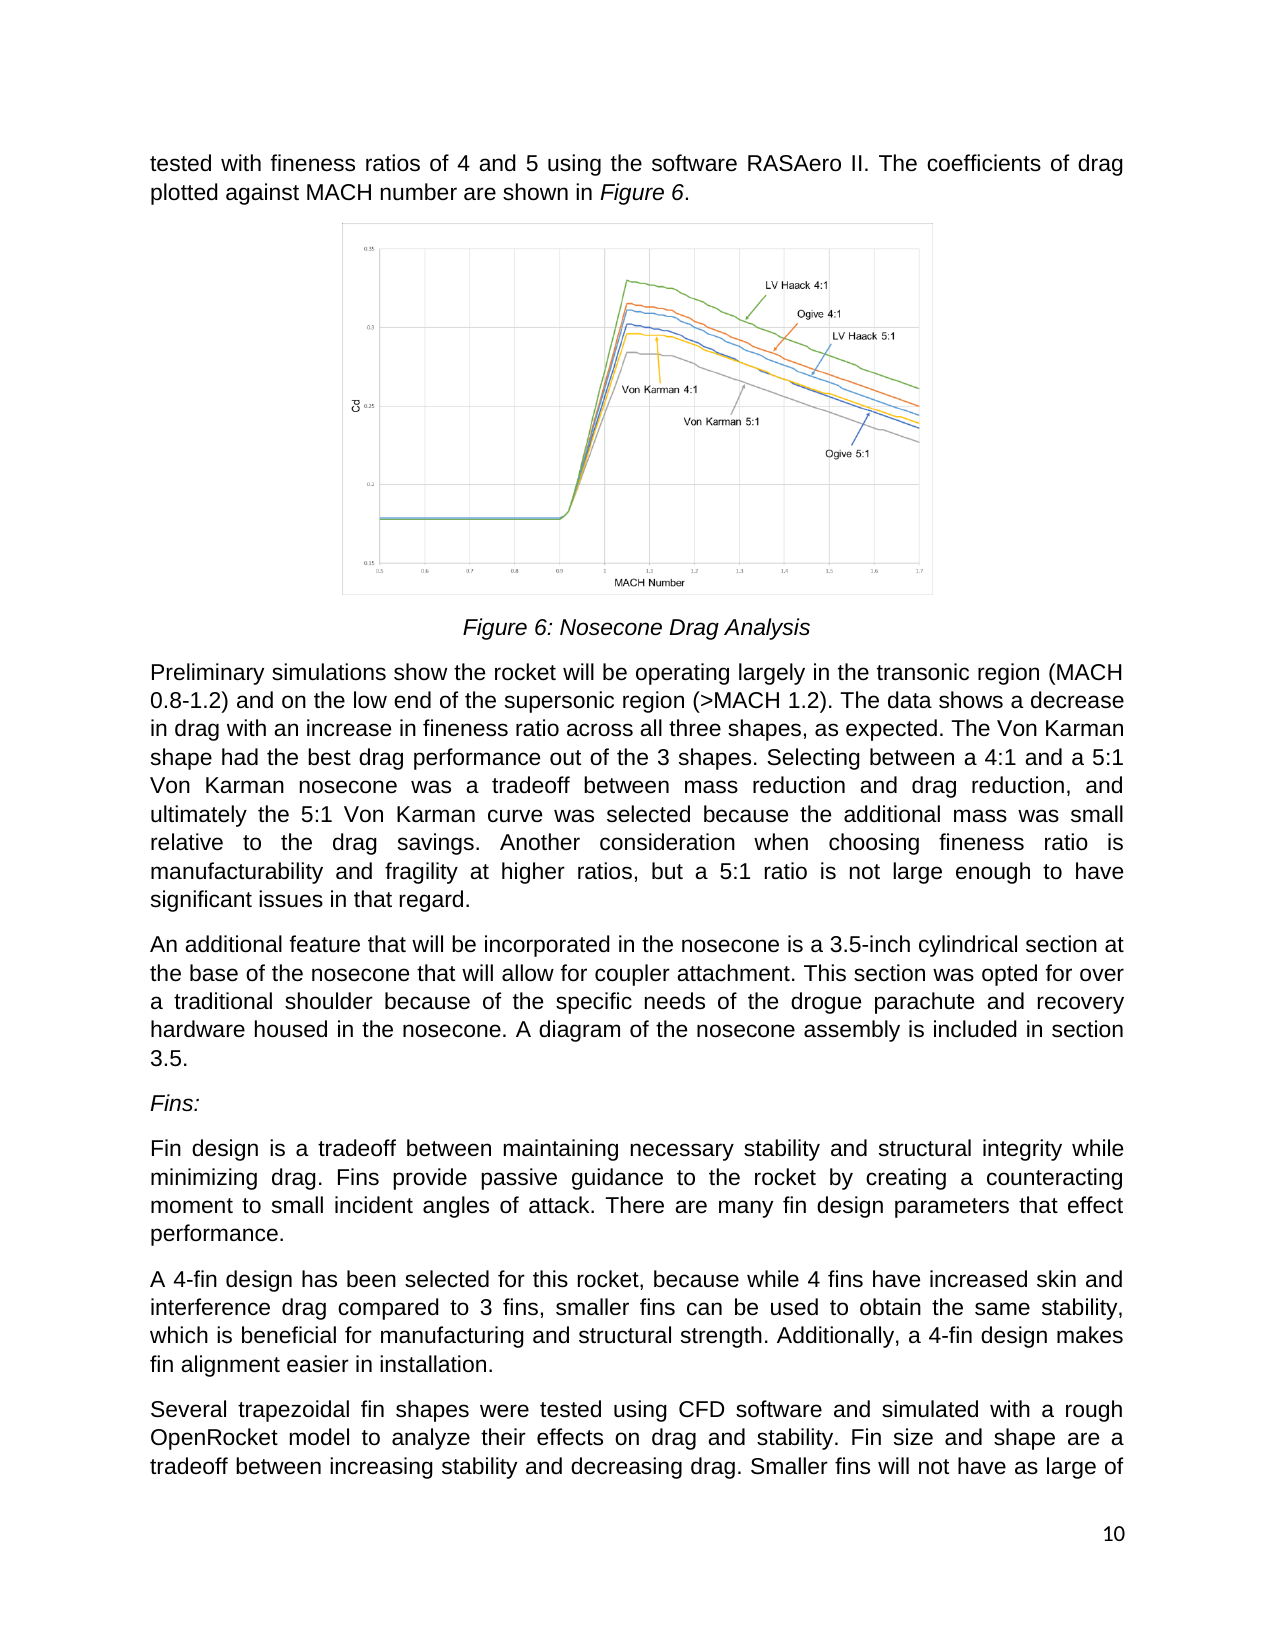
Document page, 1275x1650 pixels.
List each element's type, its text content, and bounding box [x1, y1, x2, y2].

text Fins: [150, 1016, 1125, 1043]
text An additional feature that will be incorporated in the nosecone is a 3.5-inch cylindrical section at the base of the nosecone that will allow for coupler attachment. This section was opted for over a traditional shoulder because of the specific needs of the drogue parachute and recovery hardware housed in the nosecone. A diagram of the nosecone assembly is included in section 3.5. [150, 858, 1125, 998]
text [150, 1322, 1125, 1462]
text Preliminary simulations show the rocket will be operating largely in the transonic region (MACH 0.8-1.2) and on the low end of the supersonic region (>MACH 1.2). The data shows a decrease in drag with an increase in fineness ratio across all three shapes, as expected. The Von Karman shape had the best drag performance out of the 3 shapes. Selecting between a 4:1 and a 5:1 Von Karman nosecone was a tradeoff between mass reduction and drag reduction, and ultimately the 5:1 Von Karman curve was selected because the additional mass was small relative to the drag savings. Another consideration when choosing fineness ratio is manufacturability and fragility at higher ratios, but a 5:1 ratio is not large enough to have significant issues in that regard. [150, 585, 1125, 839]
text Fin design is a tradeoff between maintaining necessary stability and structural integrity while minimizing drag. Fins provide passive guidance to the rocket by creating a counteracting moment to small incident angles of attack. There are many fin design parameters that effect performance. [150, 1062, 1125, 1173]
text A 4-fin design has been selected for this rocket, because while 4 fins have increased skin and interference drag compared to 3 fins, smaller fins can be used to obtain the same stability, which is beneficial for manufacturing and structural strength. Additionally, a 4-fin design makes fin alignment easier in installation. [150, 1192, 1125, 1304]
text Figure 6: Nosecone Drag Analysis [150, 540, 1125, 566]
picture [342, 150, 933, 521]
